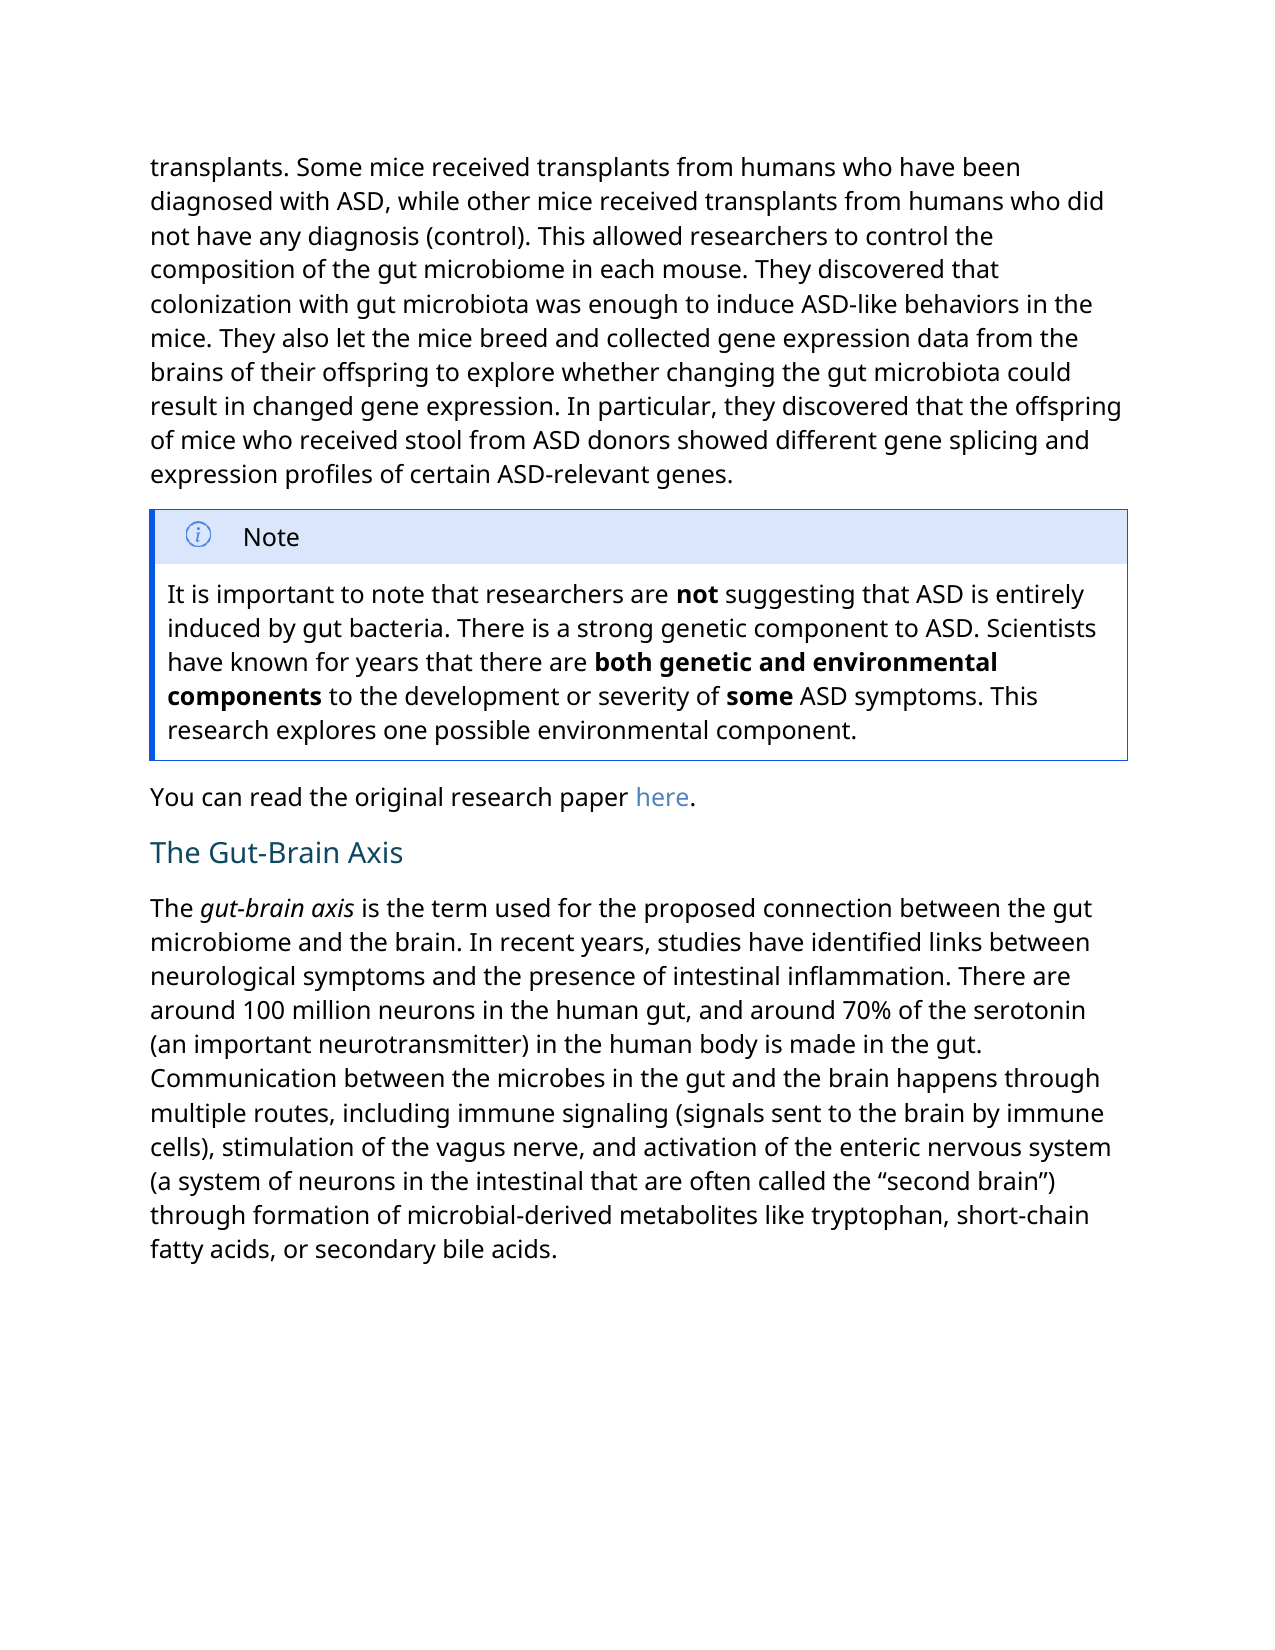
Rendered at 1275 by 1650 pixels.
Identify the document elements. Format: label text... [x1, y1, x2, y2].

text The gut-brain axis is the term used for the proposed connection between the gut microbiome and the brain. In recent years, studies have identified links between neurological symptoms and the presence of intestinal inflammation. There are around 100 million neurons in the human gut, and around 70% of the serotonin (an important neurotransmitter) in the human body is made in the gut. Communication between the microbes in the gut and the brain happens through multiple routes, including immune signaling (signals sent to the brain by immune cells), stimulation of the vagus nerve, and activation of the enteric nervous system (a system of neurons in the intestinal that are often called the “second brain”) through formation of microbial-derived metabolites like tryptophan, short-chain fatty acids, or secondary bile acids. [150, 891, 1125, 1266]
picture [186, 521, 211, 547]
table_header Note [155, 510, 1127, 564]
text You can read the original research paper here. [150, 779, 1125, 814]
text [150, 150, 1125, 491]
table_cell It is important to note that researchers are not suggesting that ASD is entirely induced by gut bacteria. There is a strong genetic component to ASD. Scientists have known for years that there are both genetic and environmental components to the development or severity of some ASD symptoms. This research explores one possible environmental component. [155, 564, 1127, 760]
subtitle The Gut-Brain Axis [150, 832, 1125, 872]
